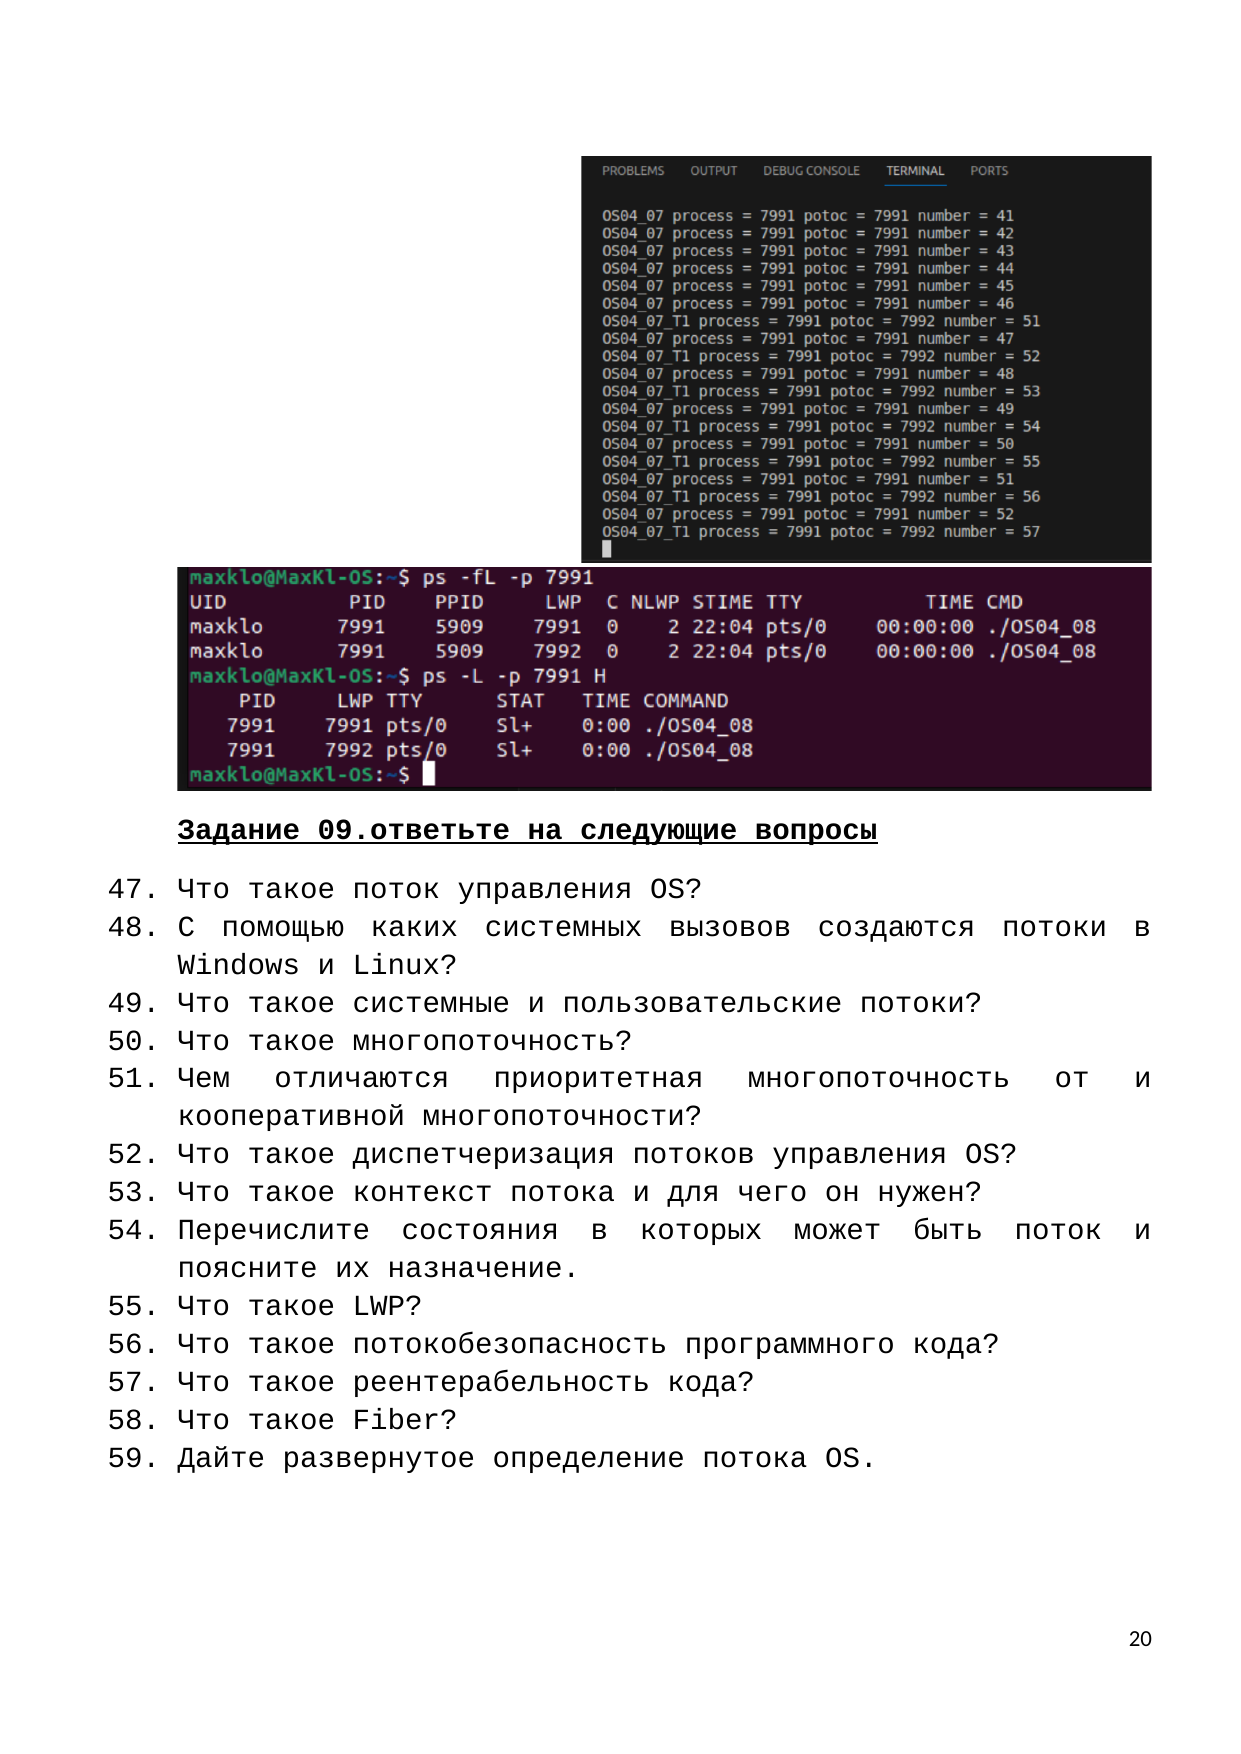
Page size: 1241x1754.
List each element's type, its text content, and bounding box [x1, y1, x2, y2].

list Перечислите состояния в которых может быть поток и поясните их назначение. [177, 1215, 1152, 1286]
list Дайте развернутое определение потока OS. [177, 1443, 1152, 1476]
list Что такое поток управления OS? [177, 874, 1152, 907]
list Что такое контекст потока и для чего он нужен? [177, 1177, 1152, 1210]
list Что такое системные и пользовательские потоки? [177, 988, 1152, 1021]
list Что такое Fiber? [177, 1405, 1152, 1438]
list Что такое реентерабельность кода? [177, 1367, 1152, 1400]
list С помощью каких системных вызовов создаются потоки в Windows и Linux? [177, 912, 1152, 983]
list Что такое многопоточность? [177, 1026, 1152, 1059]
picture [581, 156, 1152, 563]
picture [177, 567, 1152, 791]
list Что такое диспетчеризация потоков управления OS? [177, 1139, 1152, 1172]
text Задание 09.ответьте на следующие вопросы [177, 815, 1152, 848]
list Что такое потокобезопасность программного кода? [177, 1329, 1152, 1362]
list Что такое LWP? [177, 1291, 1152, 1324]
list Чем отличаются приоритетная многопоточность от и кооперативной многопоточности? [177, 1064, 1152, 1134]
